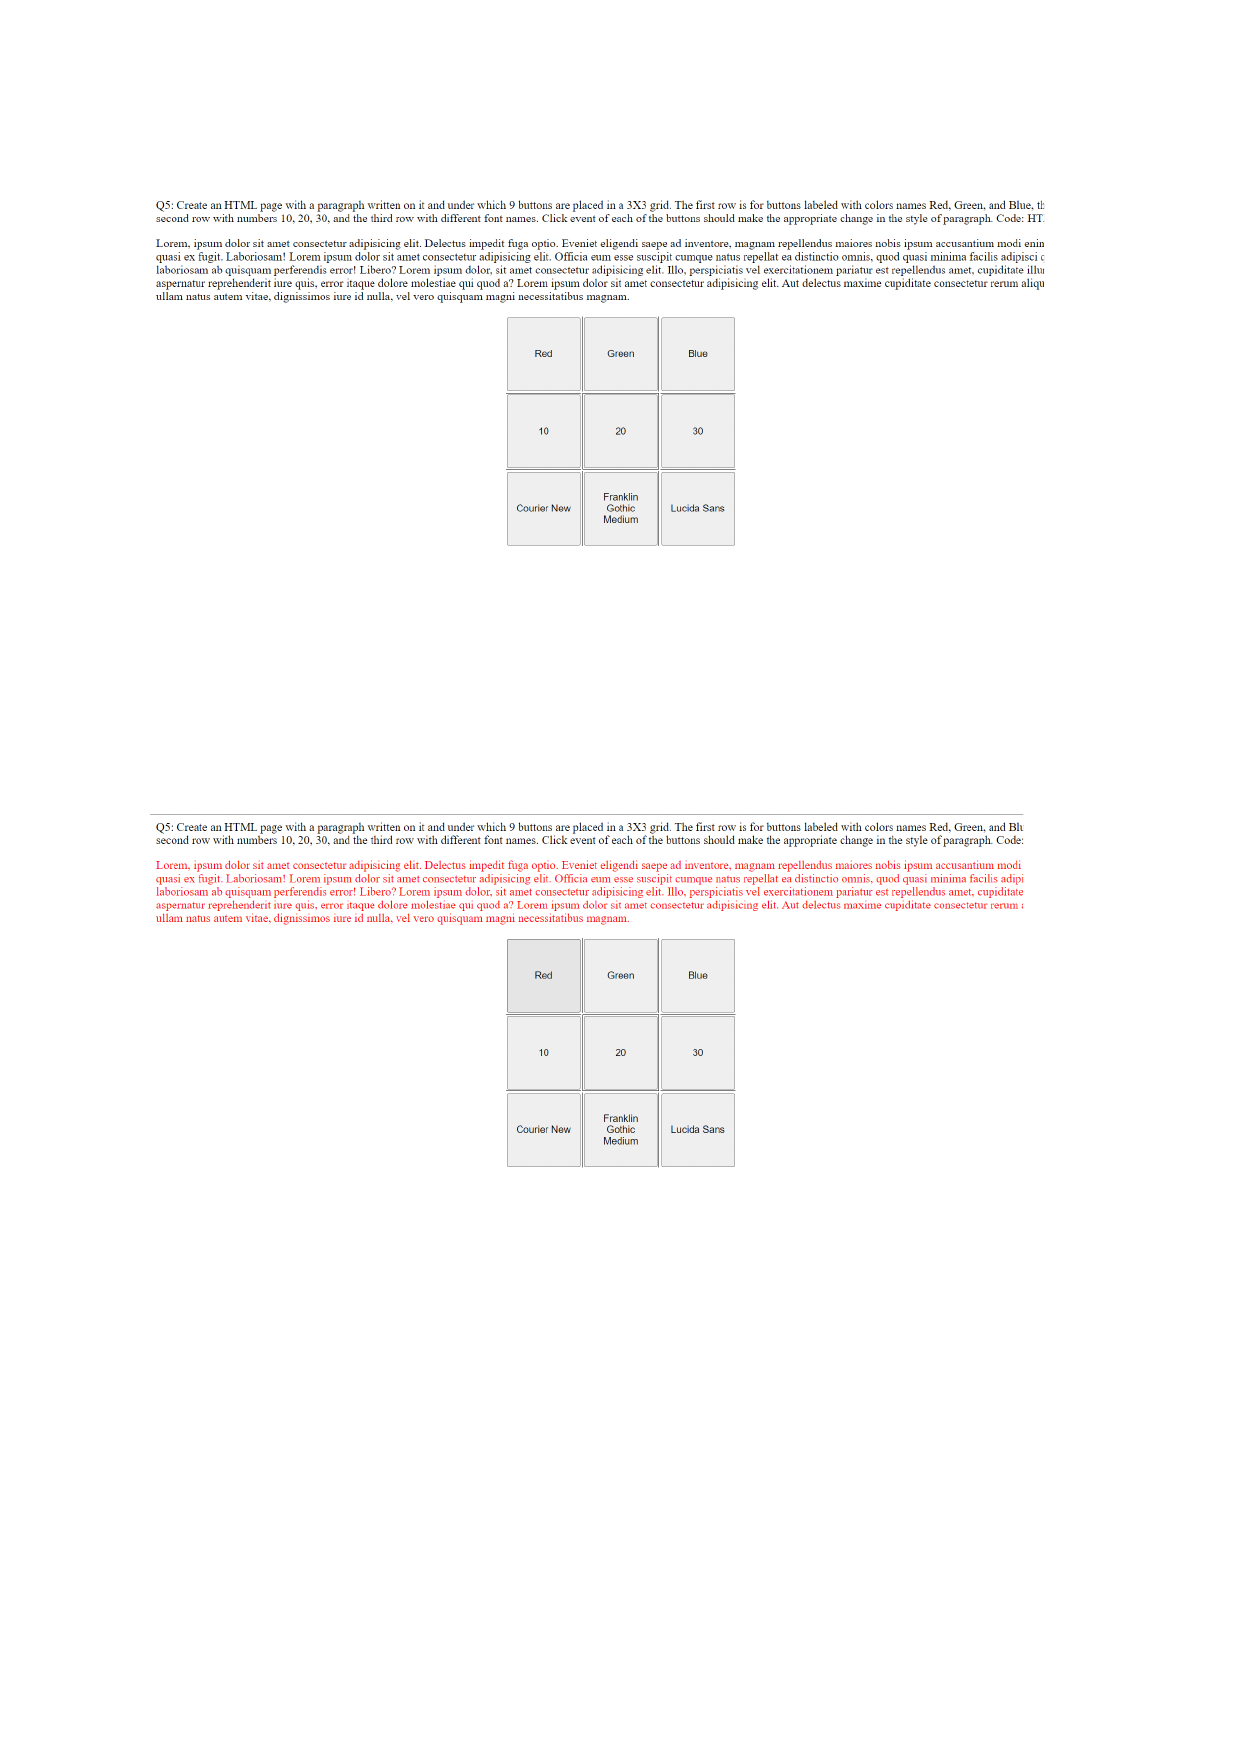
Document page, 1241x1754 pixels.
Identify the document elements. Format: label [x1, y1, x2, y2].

picture [150, 814, 1024, 1189]
picture [150, 196, 1045, 608]
